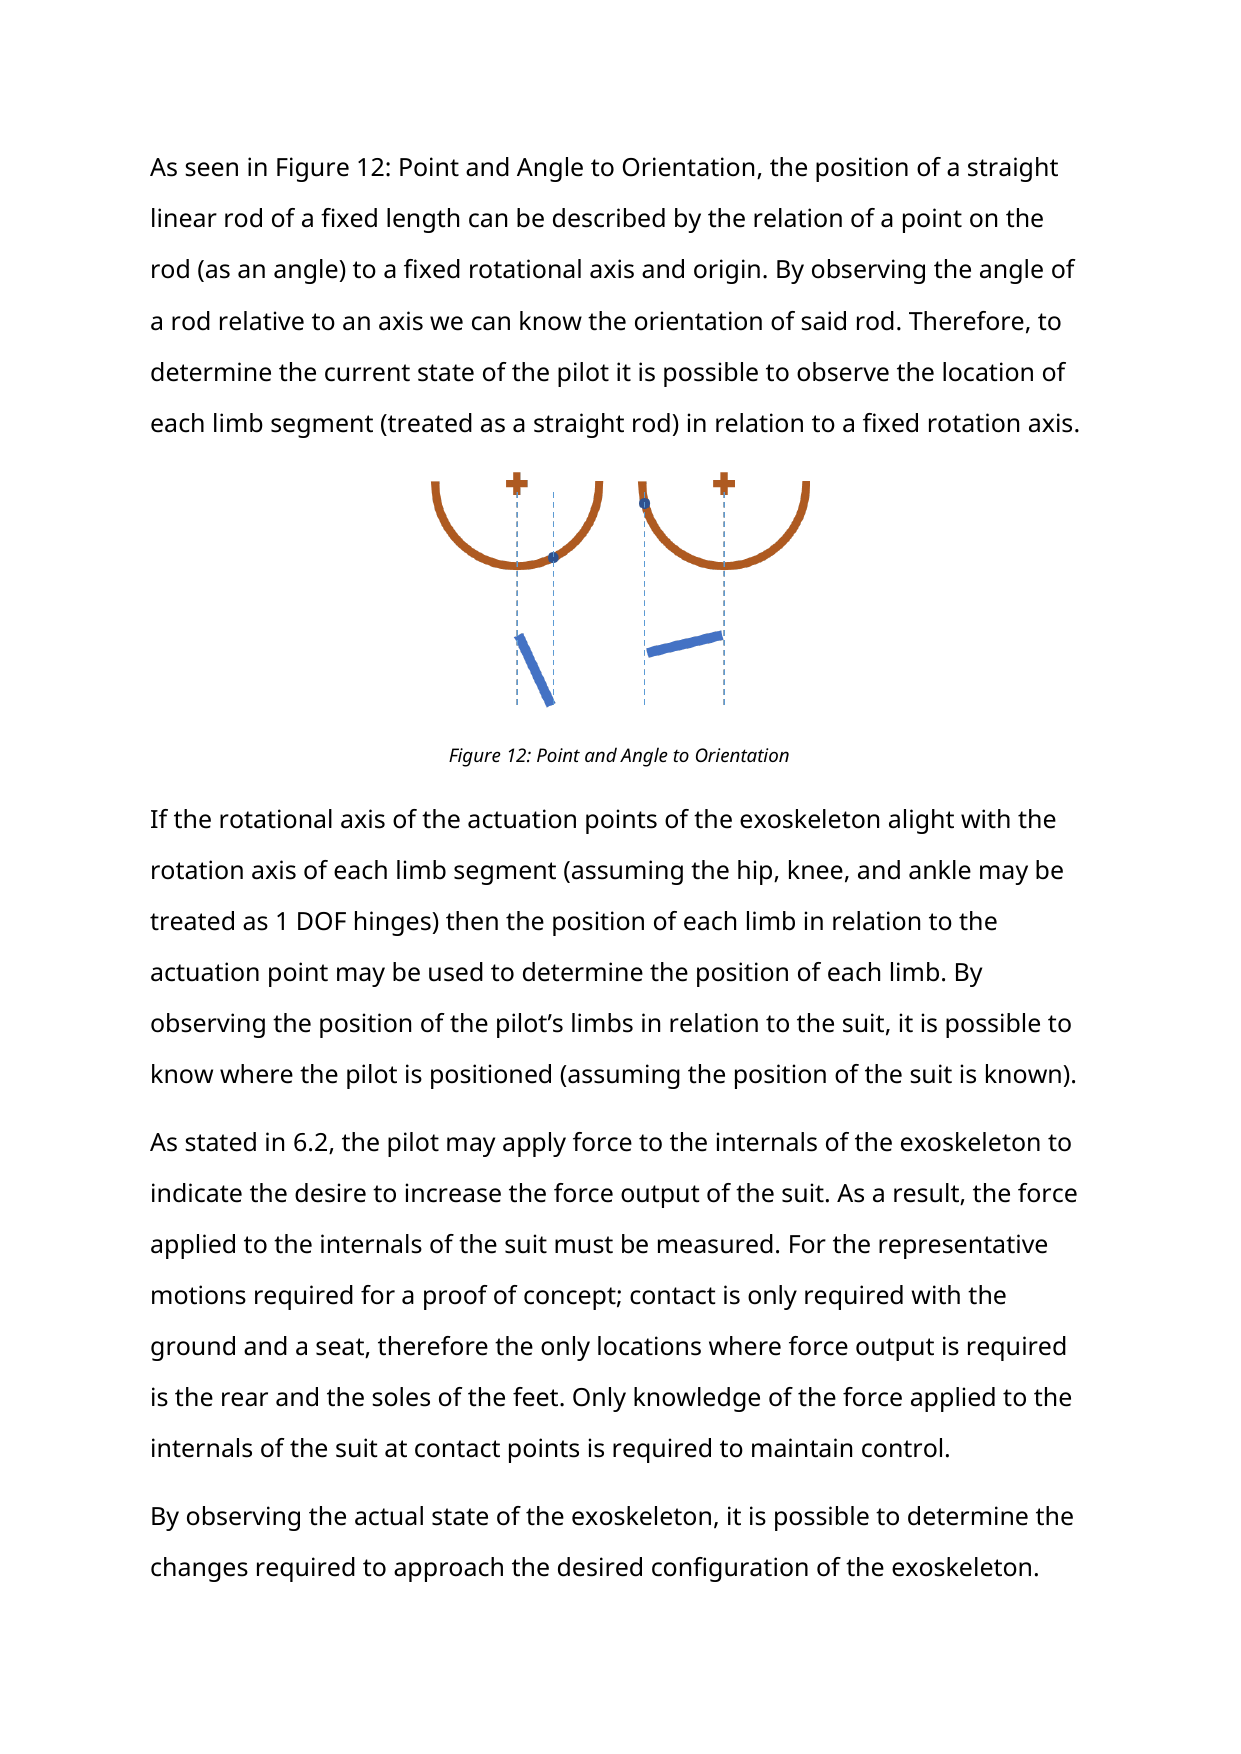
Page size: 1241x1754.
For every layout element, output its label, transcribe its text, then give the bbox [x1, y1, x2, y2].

picture [430, 472, 810, 710]
text As stated in 6.2, the pilot may apply force to the internals of the exoskeleton to indicate the desire to increase the force output of the suit. As a result, the force applied to the internals of the suit must be measured. For the representative motions required for a proof of concept; contact is only required with the ground and a seat, therefore the only locations where force output is required is the rear and the soles of the feet. Only knowledge of the force applied to the internals of the suit at contact points is required to maintain control. [150, 1125, 1090, 1465]
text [150, 1499, 1090, 1584]
text As seen in Figure 12: Point and Angle to Orientation, the position of a straight linear rod of a fixed length can be described by the relation of a point on the rod (as an angle) to a fixed rotational axis and origin. By observing the angle of a rod relative to an axis we can know the orientation of said rod. Therefore, to determine the current state of the pilot it is possible to observe the location of each limb segment (treated as a straight rod) in relation to a fixed rotation axis. [150, 150, 1090, 439]
text If the rotational axis of the actuation points of the exoskeleton alight with the rotation axis of each limb segment (assuming the hip, knee, and ankle may be treated as 1 DOF hinges) then the position of each limb in relation to the actuation point may be used to determine the position of each limb. By observing the position of the pilot’s limbs in relation to the suit, it is possible to know where the pilot is positioned (assuming the position of the suit is known). [150, 802, 1090, 1091]
text Figure 12: Point and Angle to Orientation [150, 743, 1090, 768]
